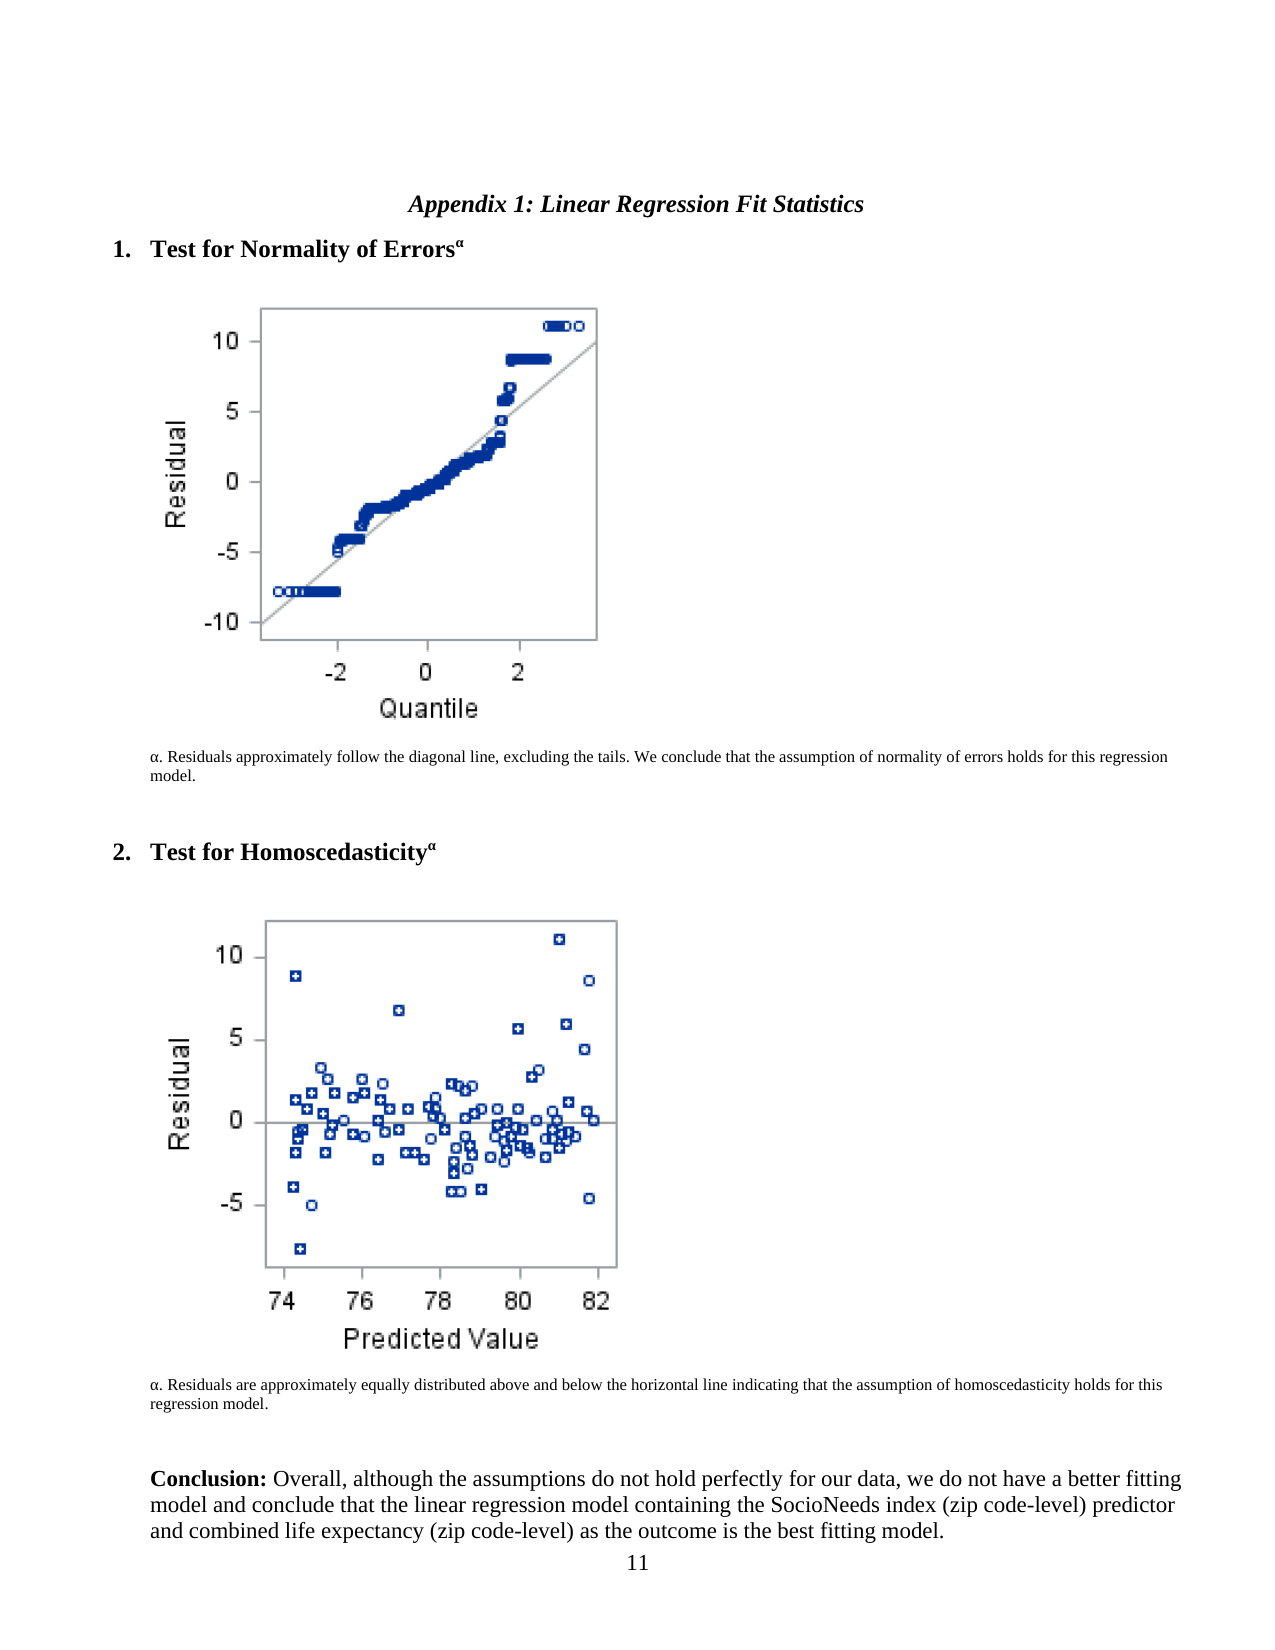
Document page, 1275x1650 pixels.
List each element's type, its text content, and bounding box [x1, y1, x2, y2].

subtitle Test for Homoscedasticityα [112, 837, 1210, 866]
subtitle α. Residuals are approximately equally distributed above and below the horizontal line indicating that the assumption of homoscedasticity holds for this regression model. [150, 1374, 1210, 1413]
subtitle Appendix 1: Linear Regression Fit Statistics [64, 189, 1210, 217]
picture [150, 279, 622, 730]
picture [150, 882, 642, 1358]
subtitle Conclusion: Overall, although the assumptions do not hold perfectly for our data, we do not have a better fitting model and conclude that the linear regression model containing the SocioNeeds index (zip code-level) predictor and combined life expectancy (zip code-level) as the outcome is the best fitting model. [150, 1465, 1210, 1544]
subtitle Test for Normality of Errorsα [112, 234, 1210, 263]
subtitle α. Residuals approximately follow the diagonal line, excluding the tails. We conclude that the assumption of normality of errors holds for this regression model. [150, 746, 1210, 785]
